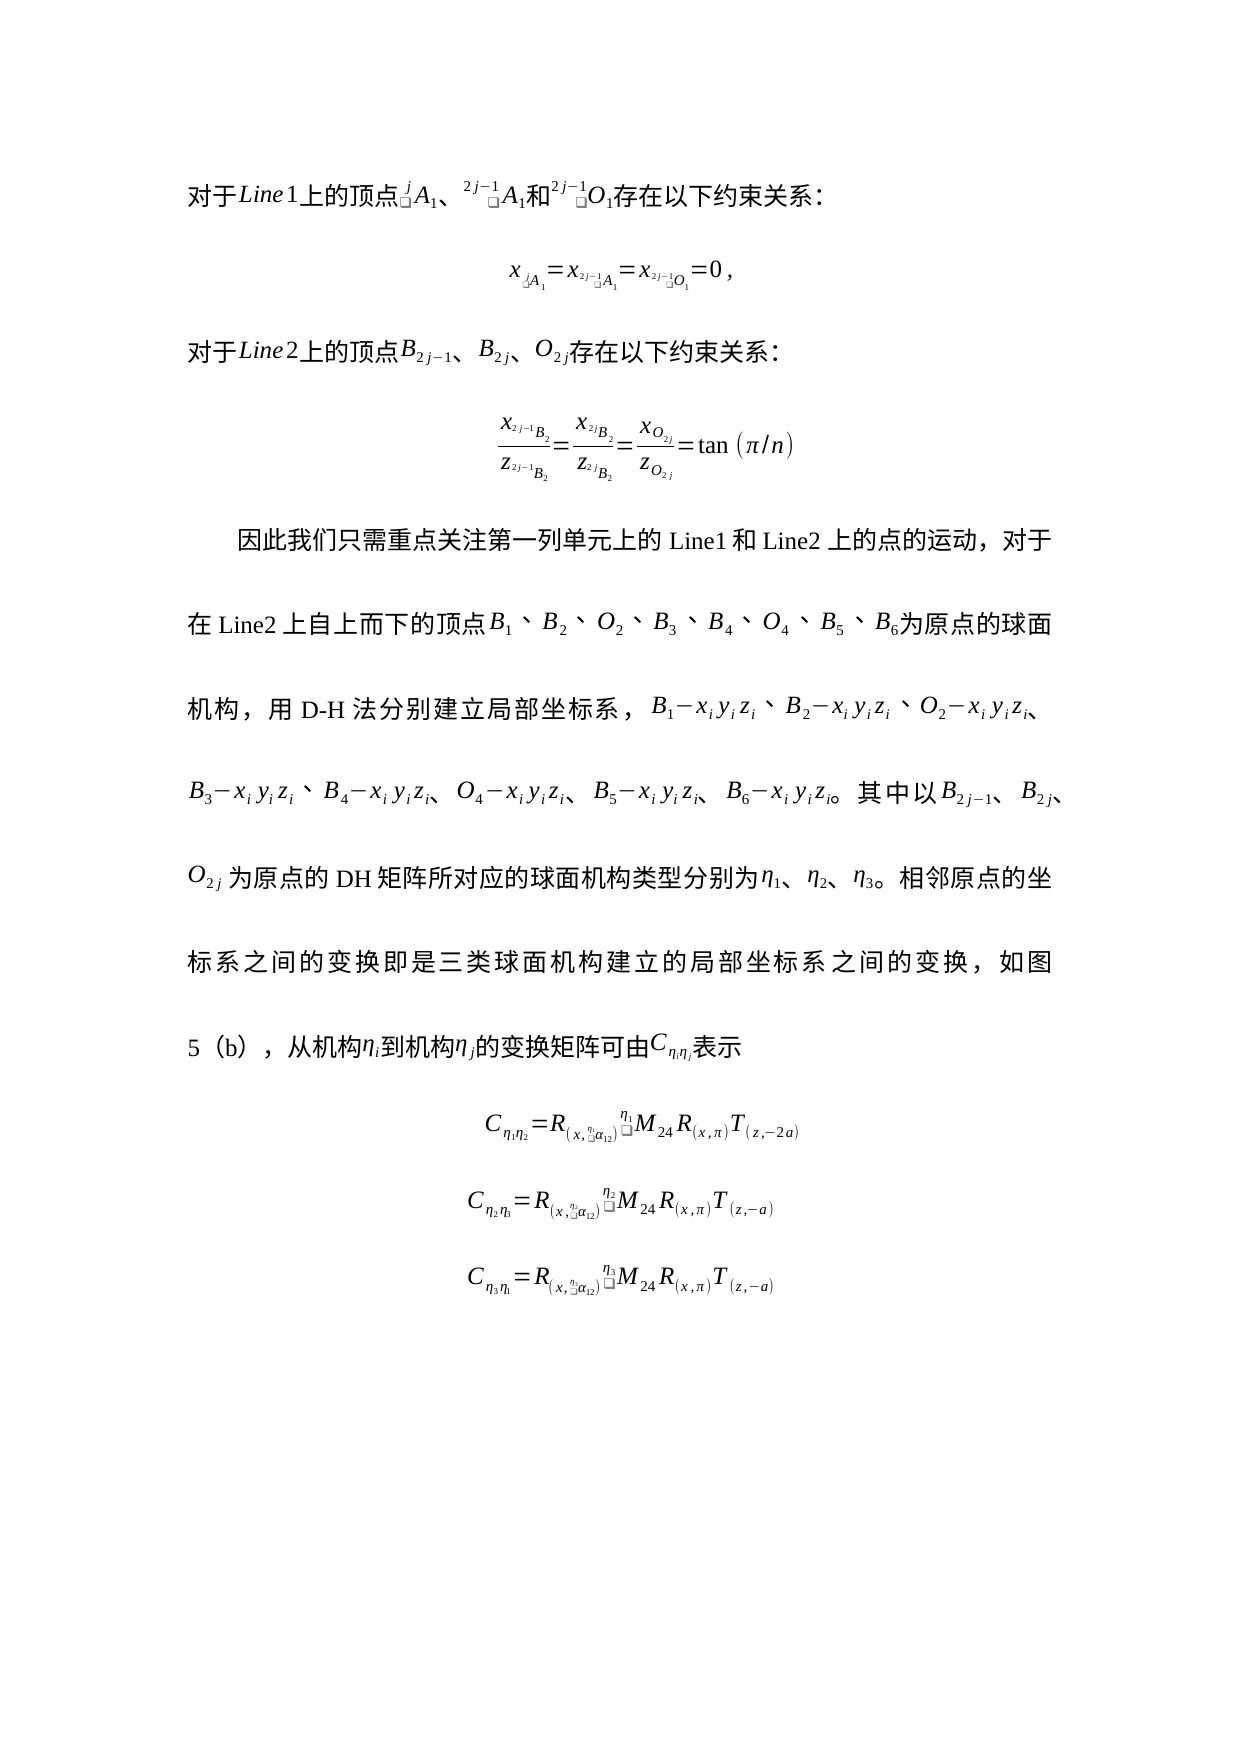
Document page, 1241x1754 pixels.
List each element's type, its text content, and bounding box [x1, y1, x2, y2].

text 因此我们只需重点关注第一列单元上的Line1和Line2 上的点的运动，对于在Line2上自上而下的顶点为原点的球面机构，用D-H法分别建立局部坐标系，、、、、。其中以、、 为原点的DH矩阵所对应的球面机构类型分别为、、。相邻原点的坐标系之间的变换即是三类球面机构建立的局部坐标系之间的变换，如图5（b），从机构到机构的变换矩阵可由表示 [187, 506, 1053, 1078]
text 对于上的顶点、、存在以下约束关系： [187, 318, 1053, 383]
text 对于上的顶点、和存在以下约束关系： [187, 162, 1053, 227]
